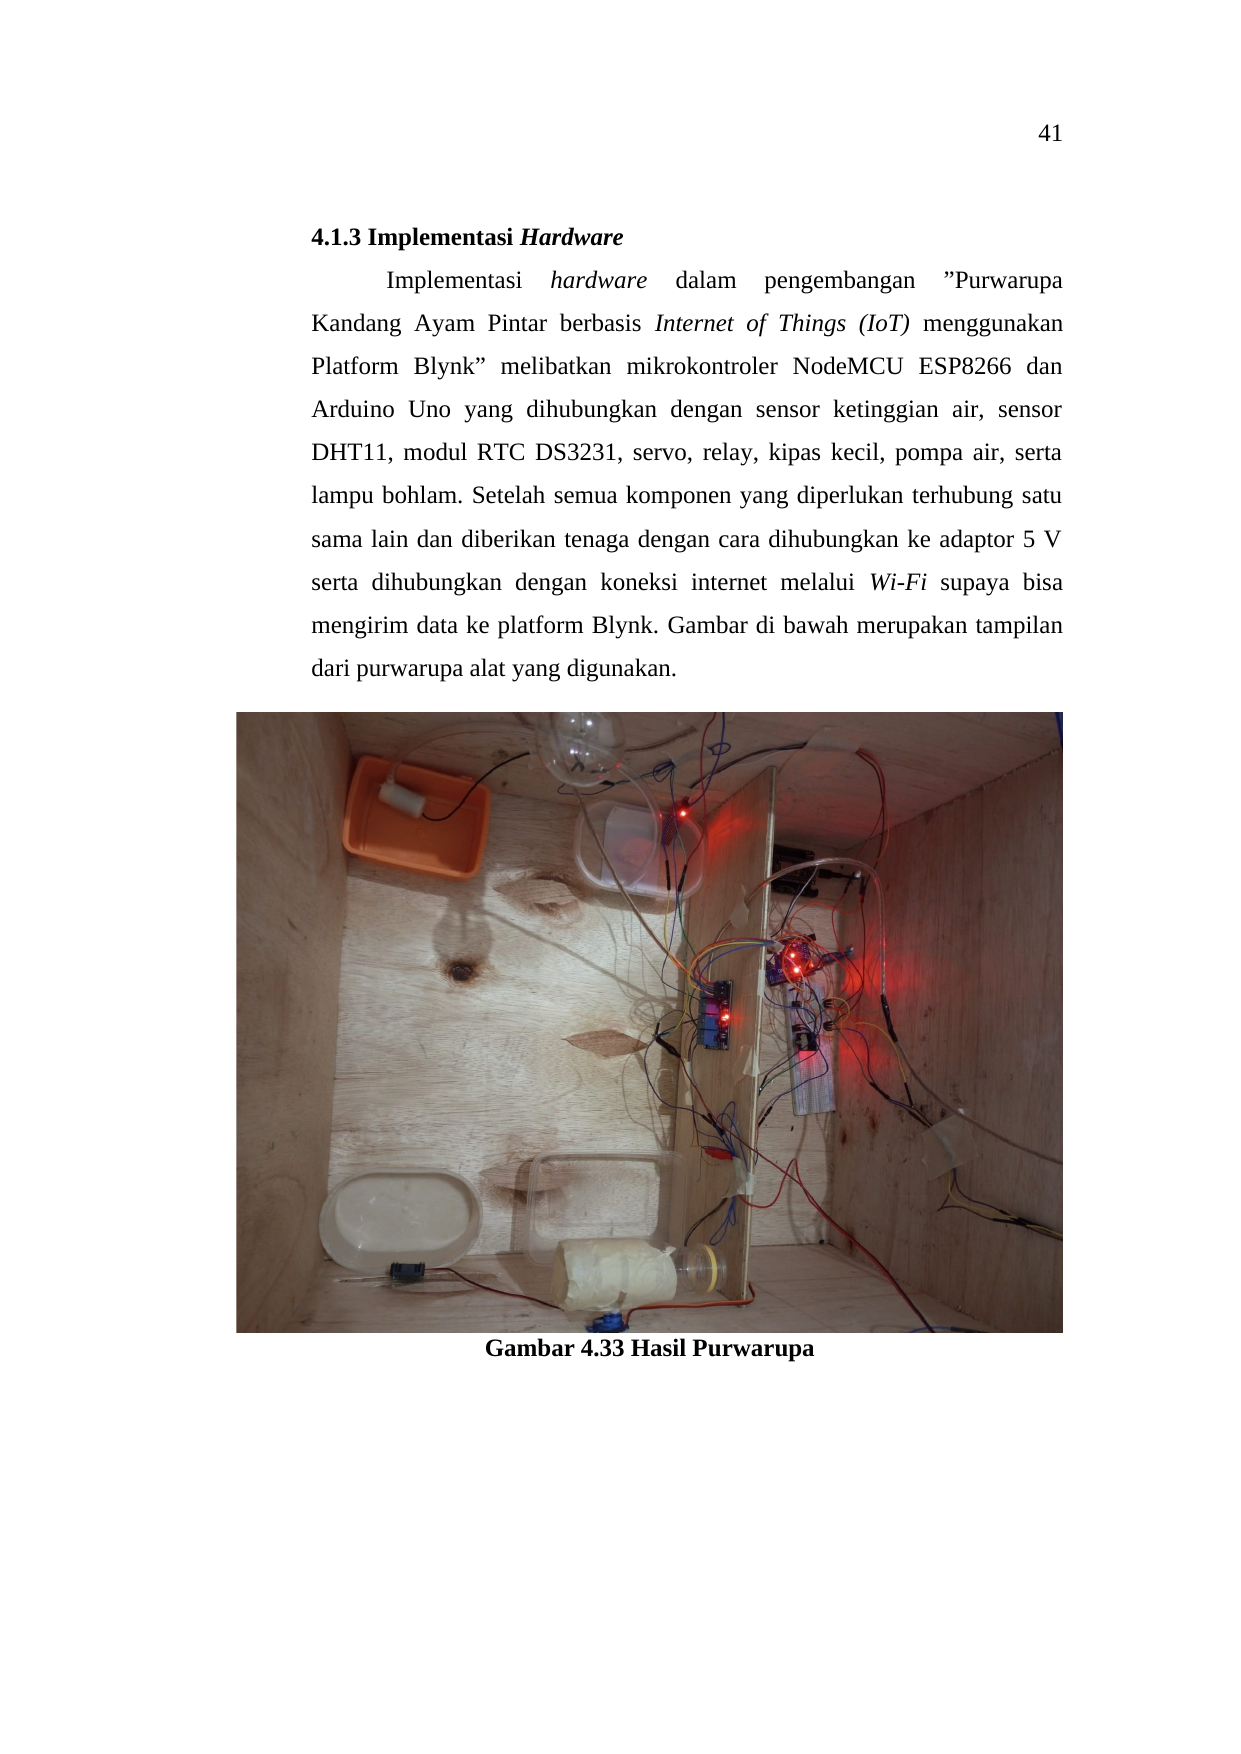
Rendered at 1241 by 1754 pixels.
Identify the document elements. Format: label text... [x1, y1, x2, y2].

picture [236, 712, 1063, 1333]
text Implementasi hardware dalam pengembangan ”Purwarupa Kandang Ayam Pintar berbasis Internet of Things (IoT) menggunakan Platform Blynk” melibatkan mikrokontroler NodeMCU ESP8266 dan Arduino Uno yang dihubungkan dengan sensor ketinggian air, sensor DHT11, modul RTC DS3231, servo, relay, kipas kecil, pompa air, serta lampu bohlam. Setelah semua komponen yang diperlukan terhubung satu sama lain dan diberikan tenaga dengan cara dihubungkan ke adaptor 5 V serta dihubungkan dengan koneksi internet melalui Wi-Fi supaya bisa mengirim data ke platform Blynk. Gambar di bawah merupakan tampilan dari purwarupa alat yang digunakan. [311, 265, 1063, 682]
subtitle Implementasi Hardware [311, 222, 1063, 251]
